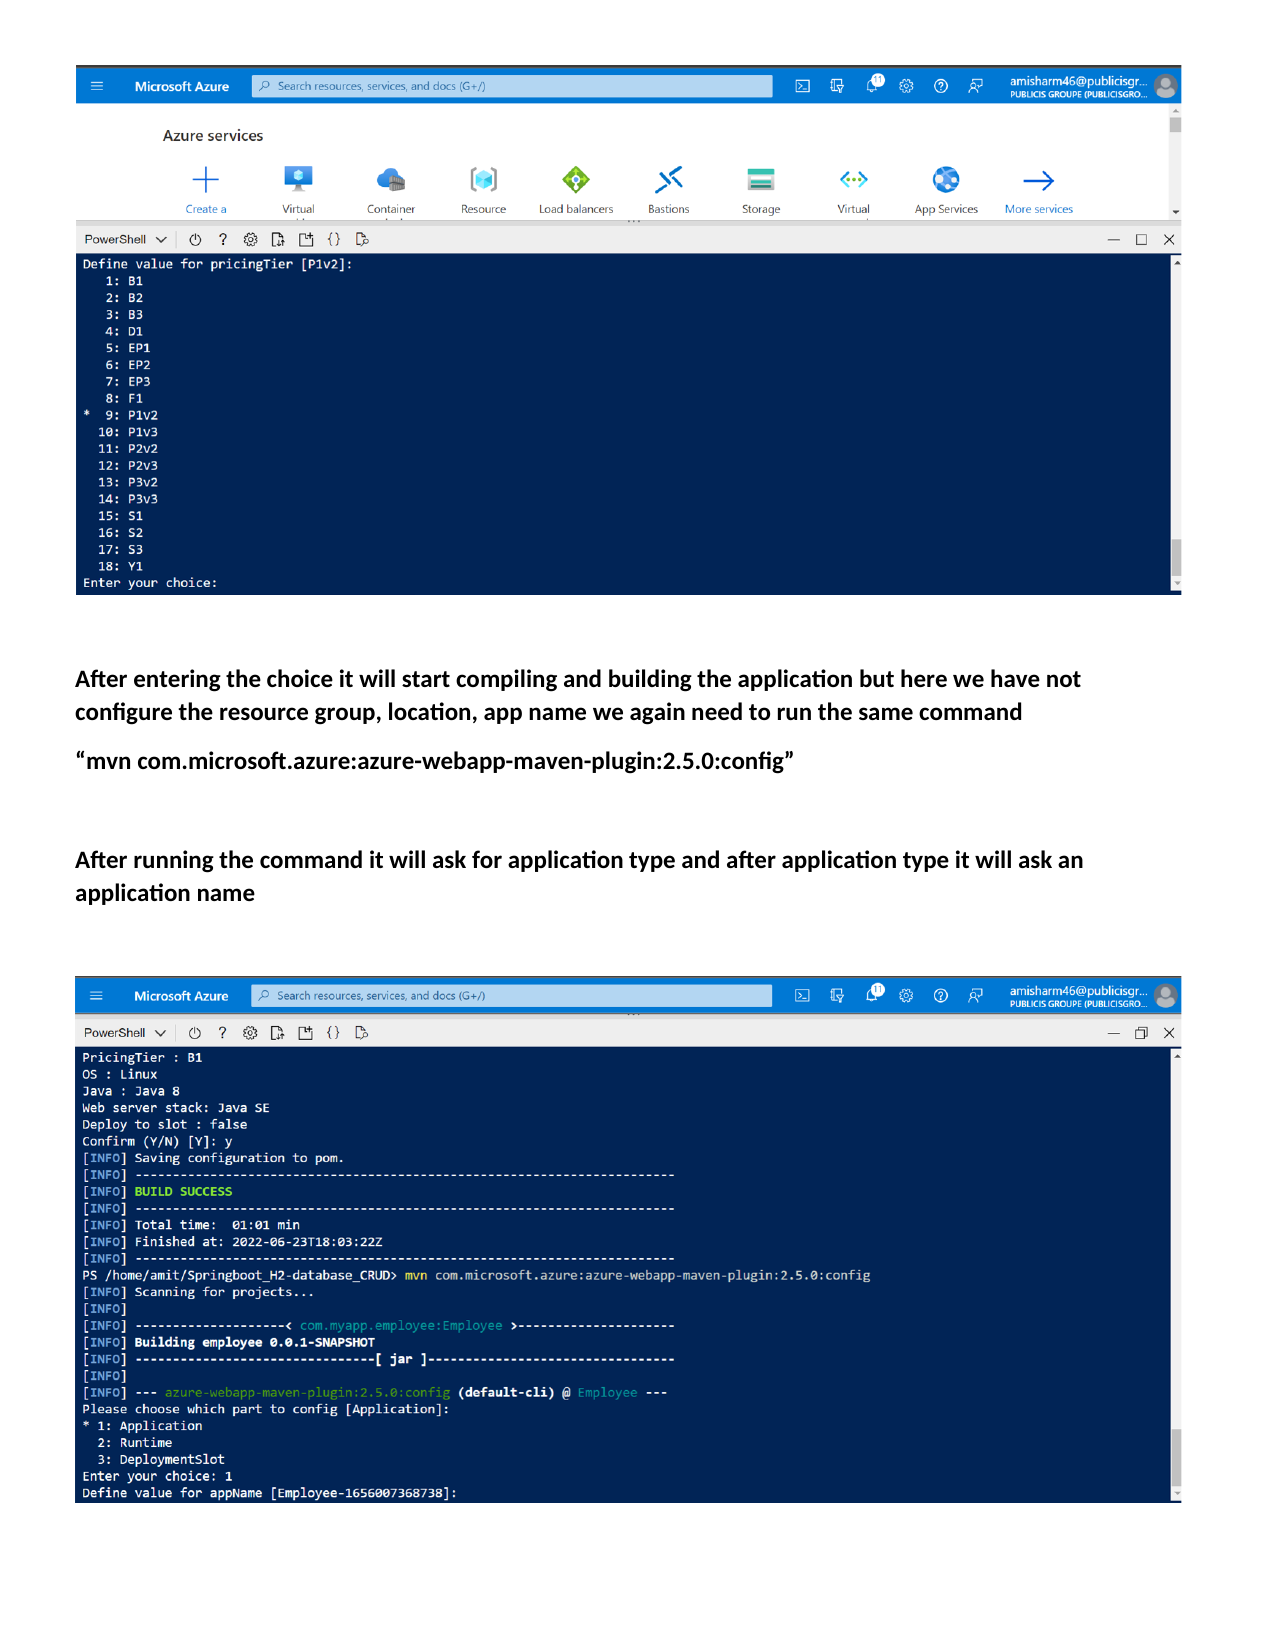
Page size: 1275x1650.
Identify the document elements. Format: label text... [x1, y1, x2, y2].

text After running the command it will ask for application type and after application type it will ask an application name [75, 844, 1181, 908]
picture [75, 976, 1182, 1503]
text “mvn com.microsoft.azure:azure-webapp-maven-plugin:2.5.0:config” [75, 745, 1181, 776]
text After entering the choice it will start compiling and building the application but here we have not configure the resource group, location, app name we again need to run the same command [75, 663, 1181, 726]
picture [75, 65, 1182, 595]
